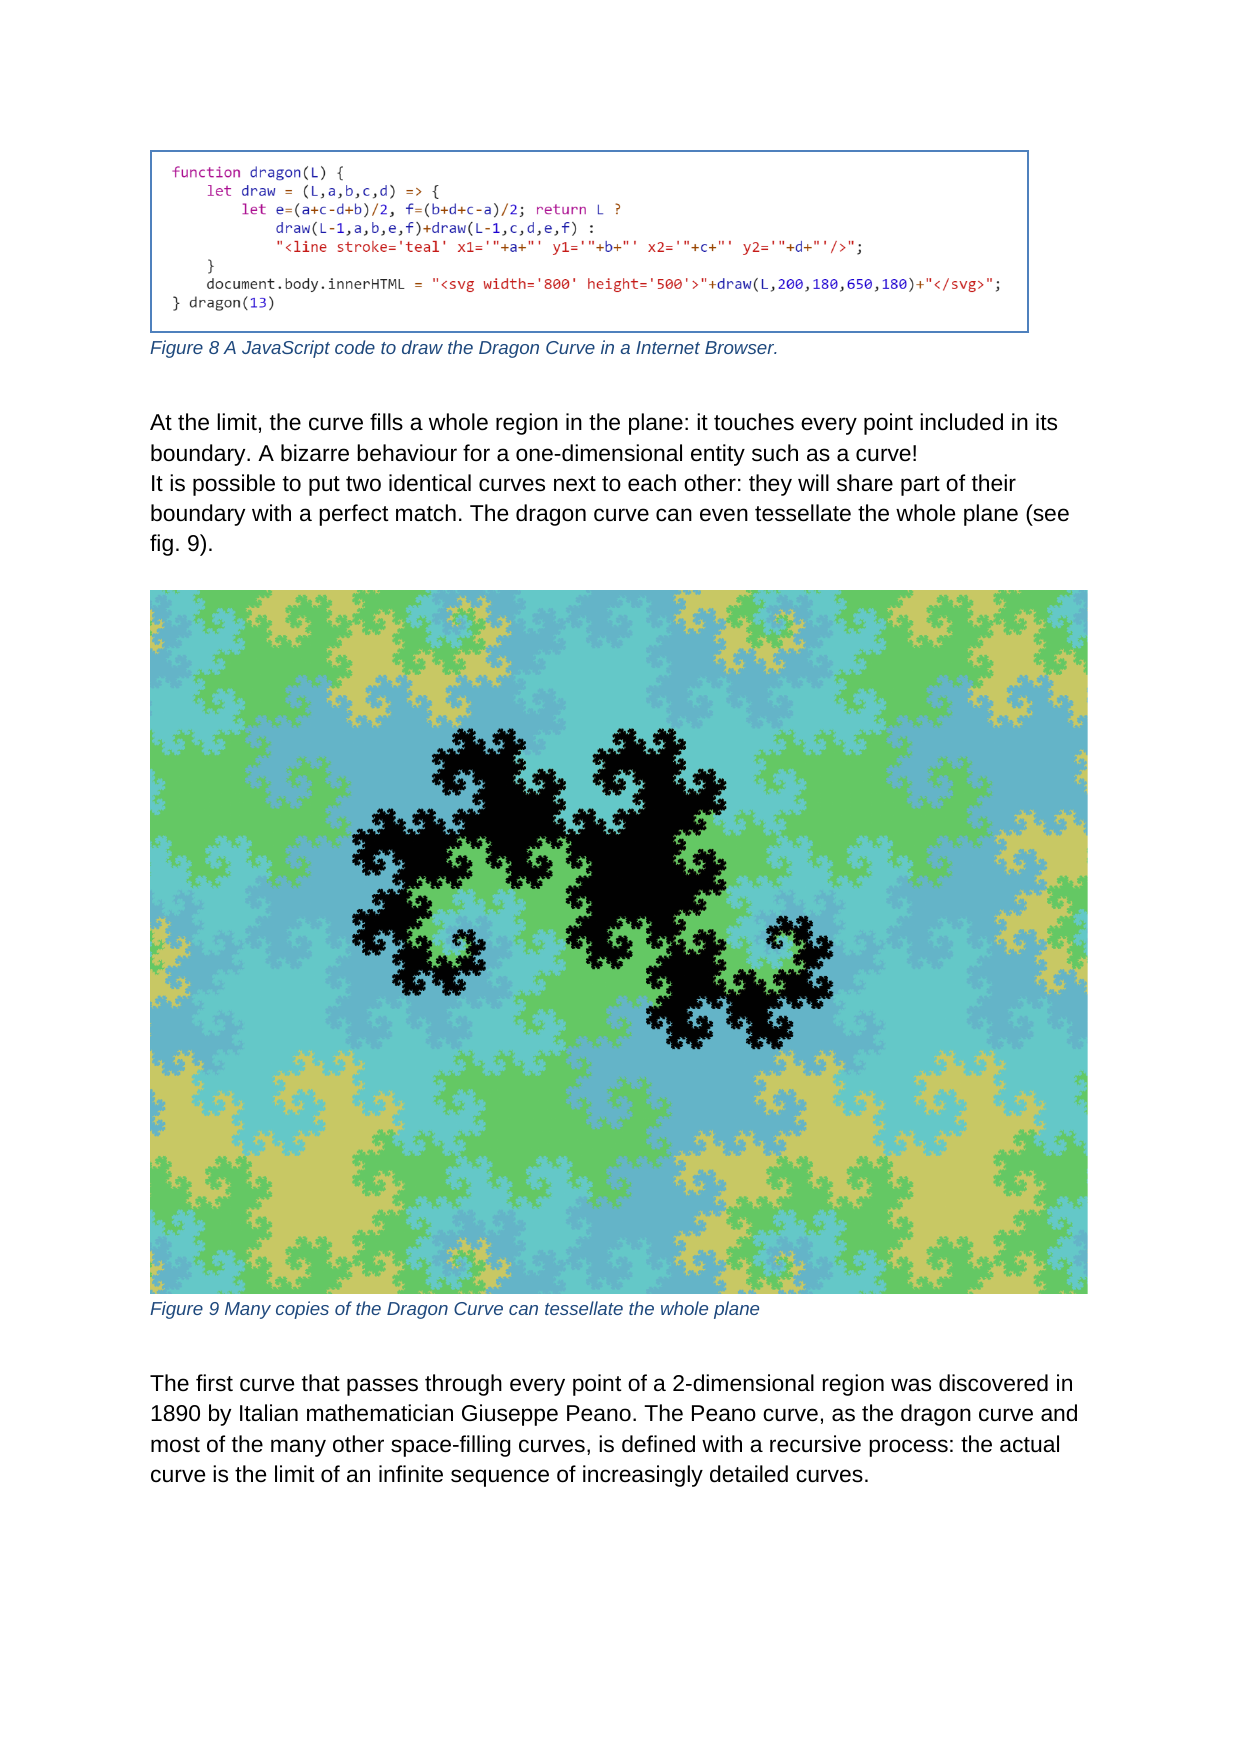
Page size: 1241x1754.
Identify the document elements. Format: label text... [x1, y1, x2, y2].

text At the limit, the curve fills a whole region in the plane: it touches every point included in its boundary. A bizarre behaviour for a one-dimensional entity such as a curve! [150, 409, 1090, 466]
text It is possible to put two identical curves next to each other: they will share part of their boundary with a perfect match. The dragon curve can even tessellate the whole plane (see fig. 9). [150, 470, 1090, 556]
text The first curve that passes through every point of a 2-dimensional region was discovered in 1890 by Italian mathematician Giuseppe Peano. The Peano curve, as the dragon curve and most of the many other space-filling curves, is defined with a recursive process: the actual curve is the limit of an infinite sequence of increasingly detailed curves. [150, 1370, 1090, 1487]
picture [150, 590, 1088, 1294]
picture [152, 152, 1027, 331]
